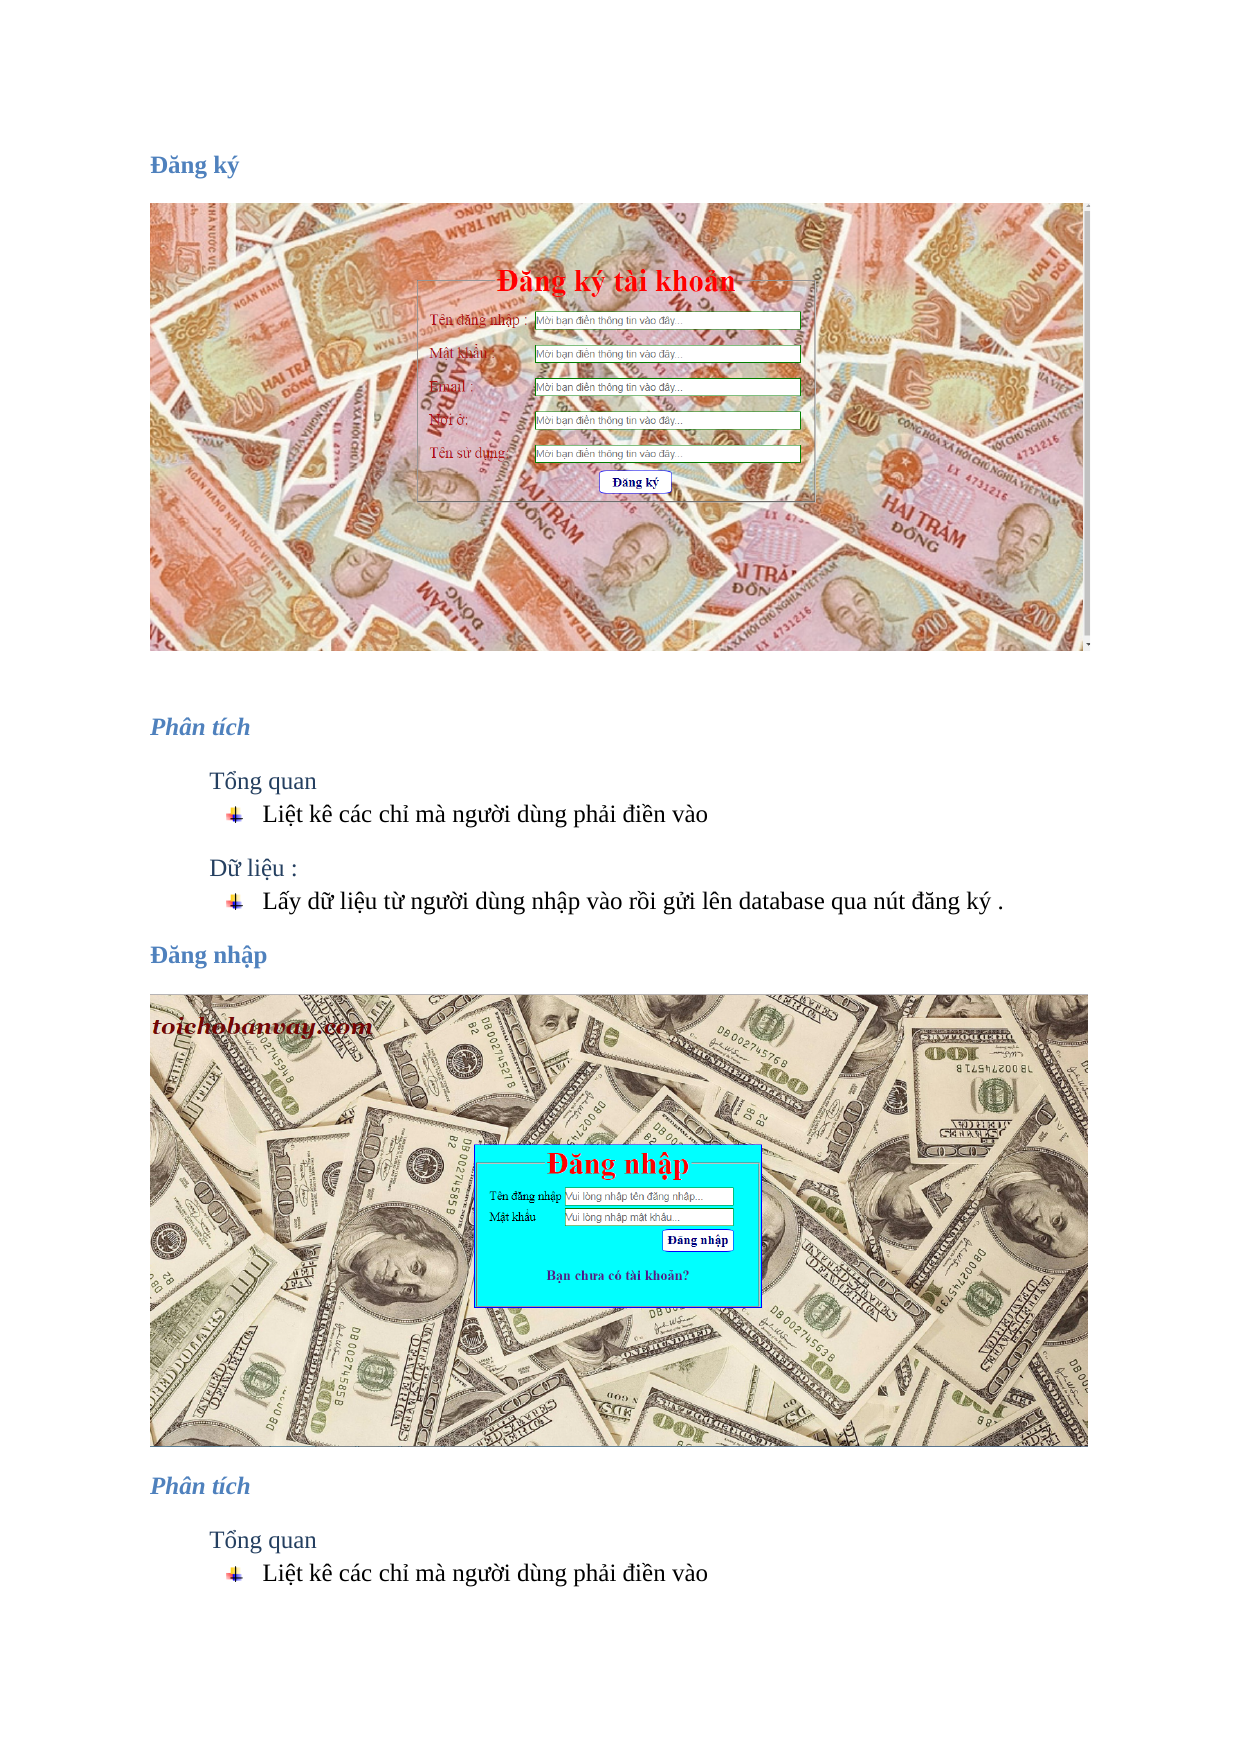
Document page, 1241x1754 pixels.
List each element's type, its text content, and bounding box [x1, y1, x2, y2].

picture [226, 892, 243, 910]
list Liệt kê các chỉ mà người dùng phải điền vào [225, 799, 1090, 828]
list Phân tích [150, 1471, 1090, 1500]
picture [226, 1565, 243, 1582]
list Phân tích [150, 712, 1090, 741]
picture [150, 203, 1091, 654]
list Tổng quan [209, 766, 1090, 795]
picture [150, 993, 1091, 1447]
text Đăng ký [150, 150, 1090, 179]
list Dữ liệu : [209, 853, 1090, 882]
picture [226, 805, 243, 823]
list Lấy dữ liệu từ người dùng nhập vào rồi gửi lên database qua nút đăng ký . [225, 886, 1090, 914]
list Liệt kê các chỉ mà người dùng phải điền vào [225, 1558, 1090, 1587]
text Đăng nhập [150, 940, 1090, 968]
list Tổng quan [209, 1525, 1090, 1554]
